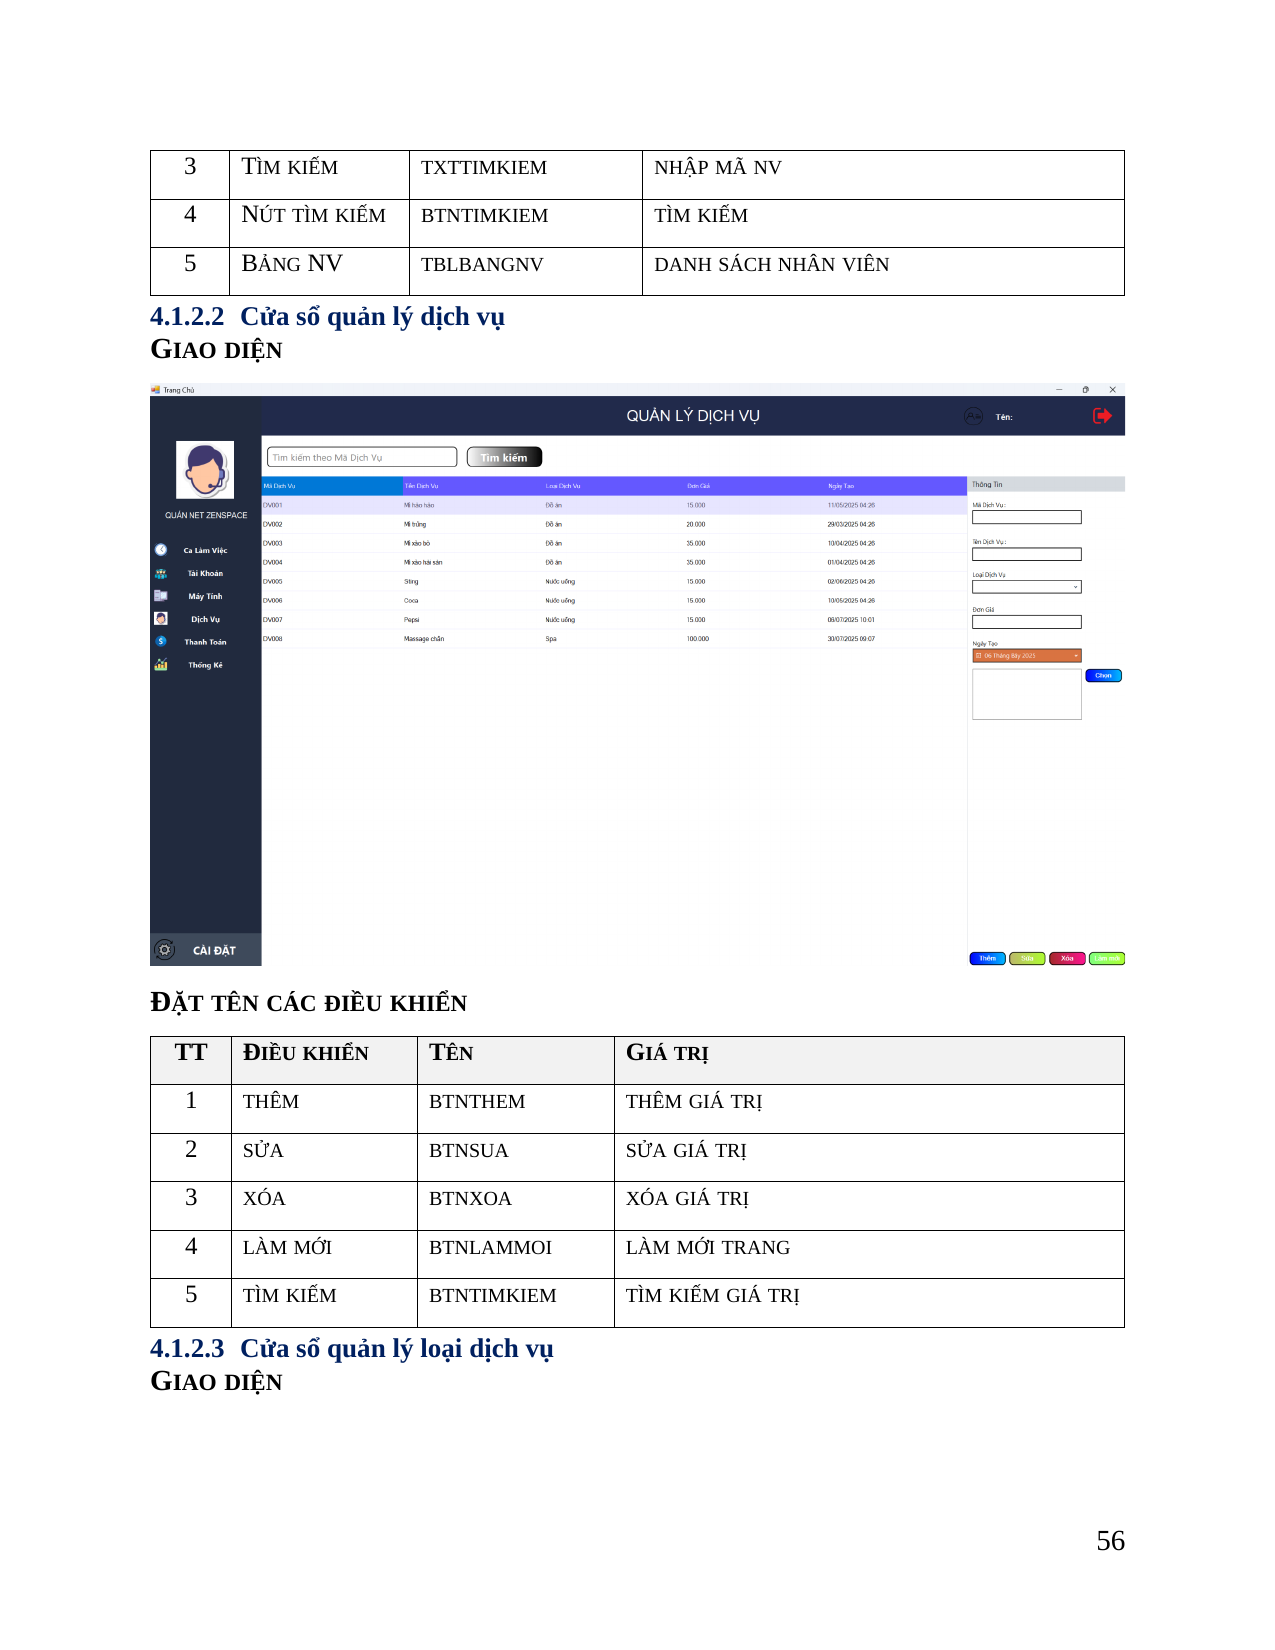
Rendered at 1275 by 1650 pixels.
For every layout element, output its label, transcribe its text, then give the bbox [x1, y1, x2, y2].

table_cell 4 [151, 1231, 231, 1278]
table_cell Bảng NV [230, 248, 409, 295]
table_cell tblbangnv [410, 248, 642, 295]
table_cell tìm kiếm giá trị [615, 1279, 1124, 1327]
table_header Điều khiển [232, 1037, 417, 1084]
text Giao diện [150, 332, 1125, 365]
text Đặt tên các điều khiển [150, 984, 1125, 1017]
table_cell btnxoa [418, 1182, 614, 1230]
table_cell 3 [151, 151, 229, 198]
table_cell Nút tìm kiếm [230, 200, 409, 247]
table_header Giá trị [615, 1037, 1124, 1084]
table_cell Tìm kiếm [230, 151, 409, 198]
table_cell btntimkiem [410, 200, 642, 247]
table_cell danh sách nhân viên [643, 248, 1124, 295]
table_cell xóa giá trị [615, 1182, 1124, 1230]
table_cell thêm [232, 1085, 417, 1133]
subtitle Cửa sổ quản lý loại dịch vụ [150, 1332, 1125, 1363]
table_cell làm mới trang [615, 1231, 1124, 1278]
table_cell sửa giá trị [615, 1134, 1124, 1181]
table_cell btnthem [418, 1085, 614, 1133]
table_cell nhập mã nv [643, 151, 1124, 198]
table_header Tên [418, 1037, 614, 1084]
table_cell thêm giá trị [615, 1085, 1124, 1133]
table_cell 5 [151, 1279, 231, 1327]
table_cell tìm kiếm [643, 200, 1124, 247]
table_cell btntimkiem [418, 1279, 614, 1327]
table_cell 4 [151, 200, 229, 247]
table_cell tìm kiếm [232, 1279, 417, 1327]
table_cell 3 [151, 1182, 231, 1230]
table_cell xóa [232, 1182, 417, 1230]
table_cell làm mới [232, 1231, 417, 1278]
table_cell 5 [151, 248, 229, 295]
subtitle Cửa sổ quản lý dịch vụ [150, 301, 1125, 332]
table_cell sửa [232, 1134, 417, 1181]
text Giao diện [150, 1363, 1125, 1396]
table_cell btnsua [418, 1134, 614, 1181]
table_cell 1 [151, 1085, 231, 1133]
picture [150, 383, 1125, 966]
table_cell btnlammoi [418, 1231, 614, 1278]
table_cell 2 [151, 1134, 231, 1181]
table_cell txttimkiem [410, 151, 642, 198]
table_header TT [151, 1037, 231, 1084]
